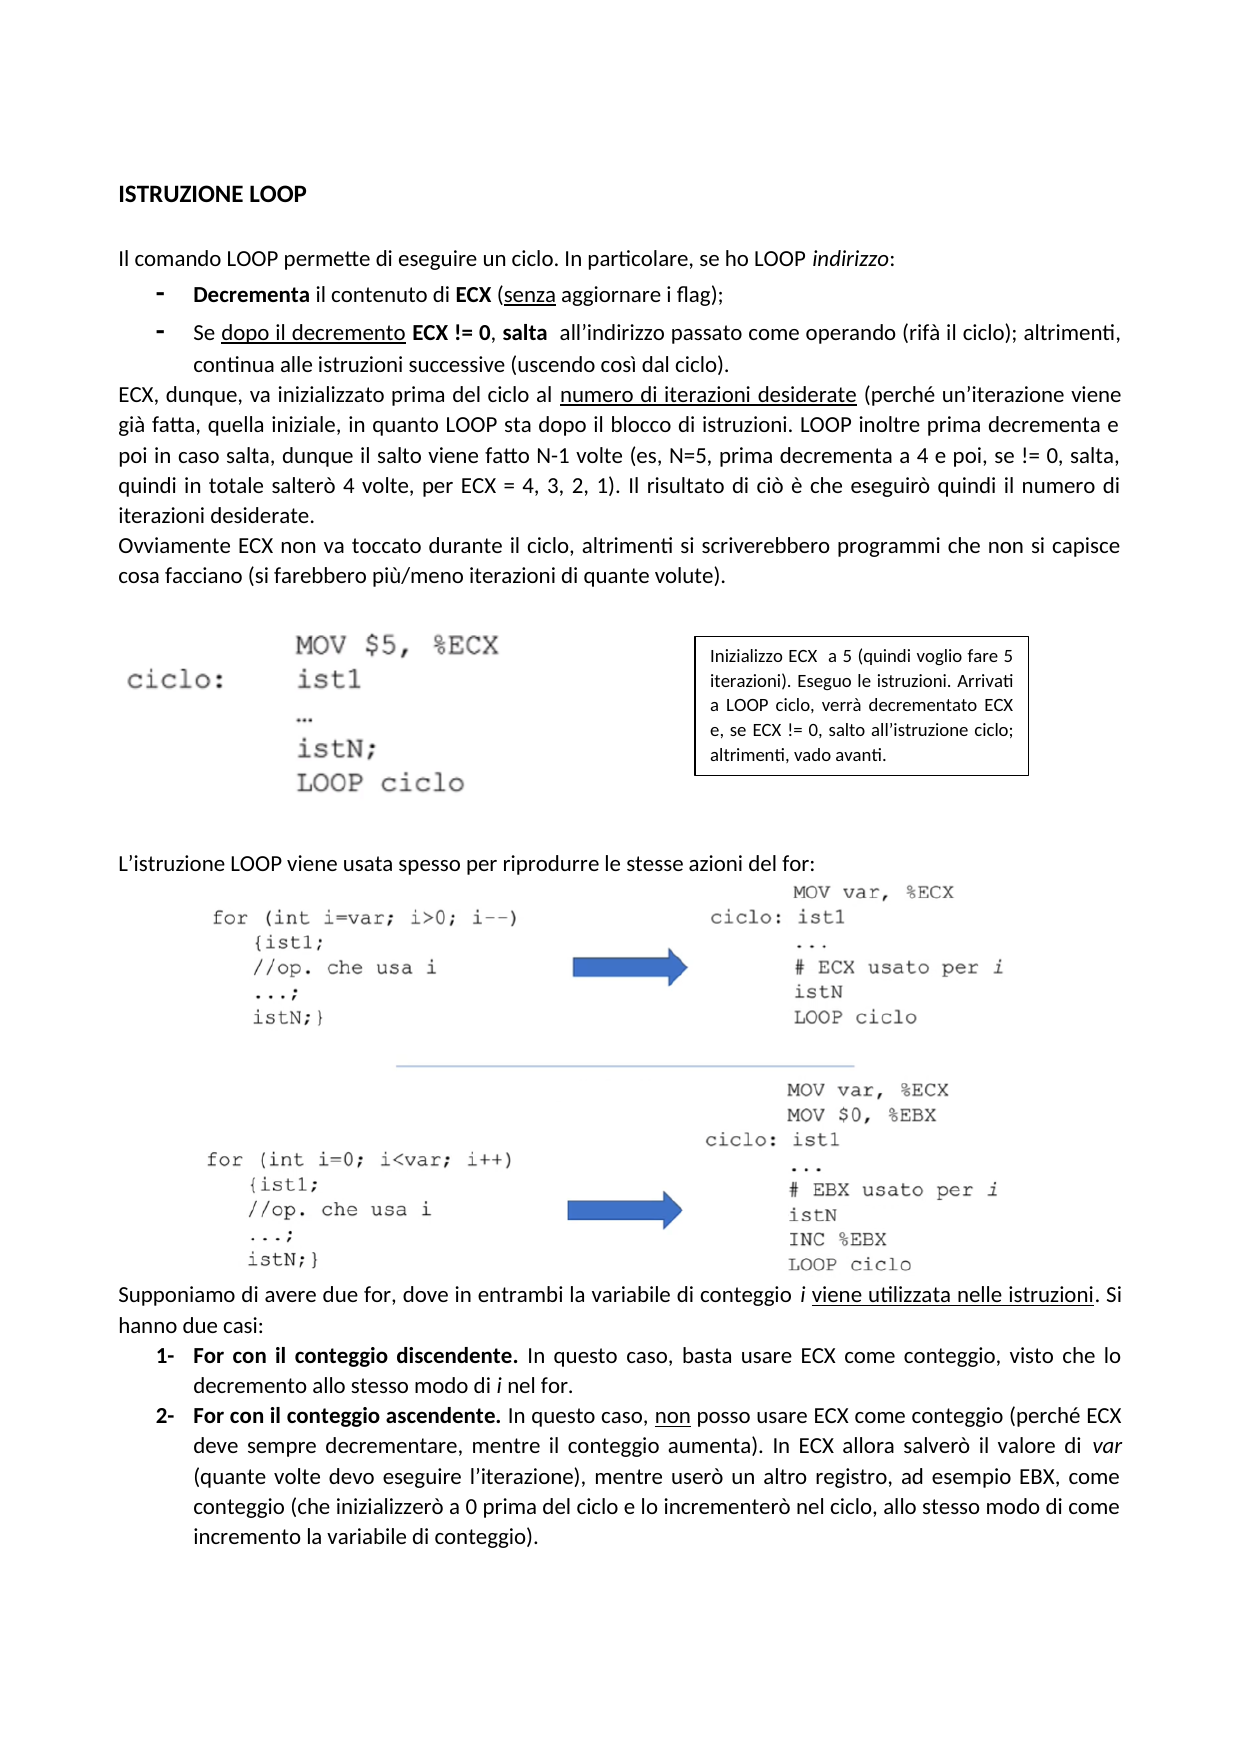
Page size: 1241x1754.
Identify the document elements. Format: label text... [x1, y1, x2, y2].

list Decrementa il contenuto di ECX (senza aggiornare i flag); [156, 274, 1122, 309]
picture [118, 622, 507, 809]
text Ovviamente ECX non va toccato durante il ciclo, altrimenti si scriverebbero programmi che non si capisce cosa facciano (si farebbero più/meno iterazioni di quante volute). [118, 531, 1122, 589]
list For con il conteggio discendente. In questo caso, basta usare ECX come conteggio, visto che lo decremento allo stesso modo di i nel for. [156, 1341, 1122, 1399]
text L’istruzione LOOP viene usata spesso per riprodurre le stesse azioni del for: [118, 849, 1122, 877]
list Se dopo il decremento ECX != 0, salta all’indirizzo passato come operando (rifà il ciclo); altrimenti, continua alle istruzioni successive (uscendo così dal ciclo). [156, 312, 1122, 378]
picture [196, 879, 1044, 1279]
text ECX, dunque, va inizializzato prima del ciclo al numero di iterazioni desiderate (perché un’iterazione viene già fatta, quella iniziale, in quanto LOOP sta dopo il blocco di istruzioni. LOOP inoltre prima decrementa e poi in caso salta, dunque il salto viene fatto N-1 volte (es, N=5, prima decrementa a 4 e poi, se != 0, salta, quindi in totale salterò 4 volte, per ECX = 4, 3, 2, 1). Il risultato di ciò è che eseguirò quindi il numero di iterazioni desiderate. [118, 380, 1122, 529]
text ISTRUZIONE LOOP [118, 178, 1122, 208]
text Supponiamo di avere due for, dove in entrambi la variabile di conteggio i viene utilizzata nelle istruzioni. Si hanno due casi: [118, 1281, 1122, 1339]
text Il comando LOOP permette di eseguire un ciclo. In particolare, se ho LOOP indirizzo: [118, 244, 1122, 272]
list For con il conteggio ascendente. In questo caso, non posso usare ECX come conteggio (perché ECX deve sempre decrementare, mentre il conteggio aumenta). In ECX allora salverò il valore di var (quante volte devo eseguire l’iterazione), mentre userò un altro registro, ad esempio EBX, come conteggio (che inizializzerò a 0 prima del ciclo e lo incrementerò nel ciclo, allo stesso modo di come incremento la variabile di conteggio). [156, 1401, 1122, 1550]
